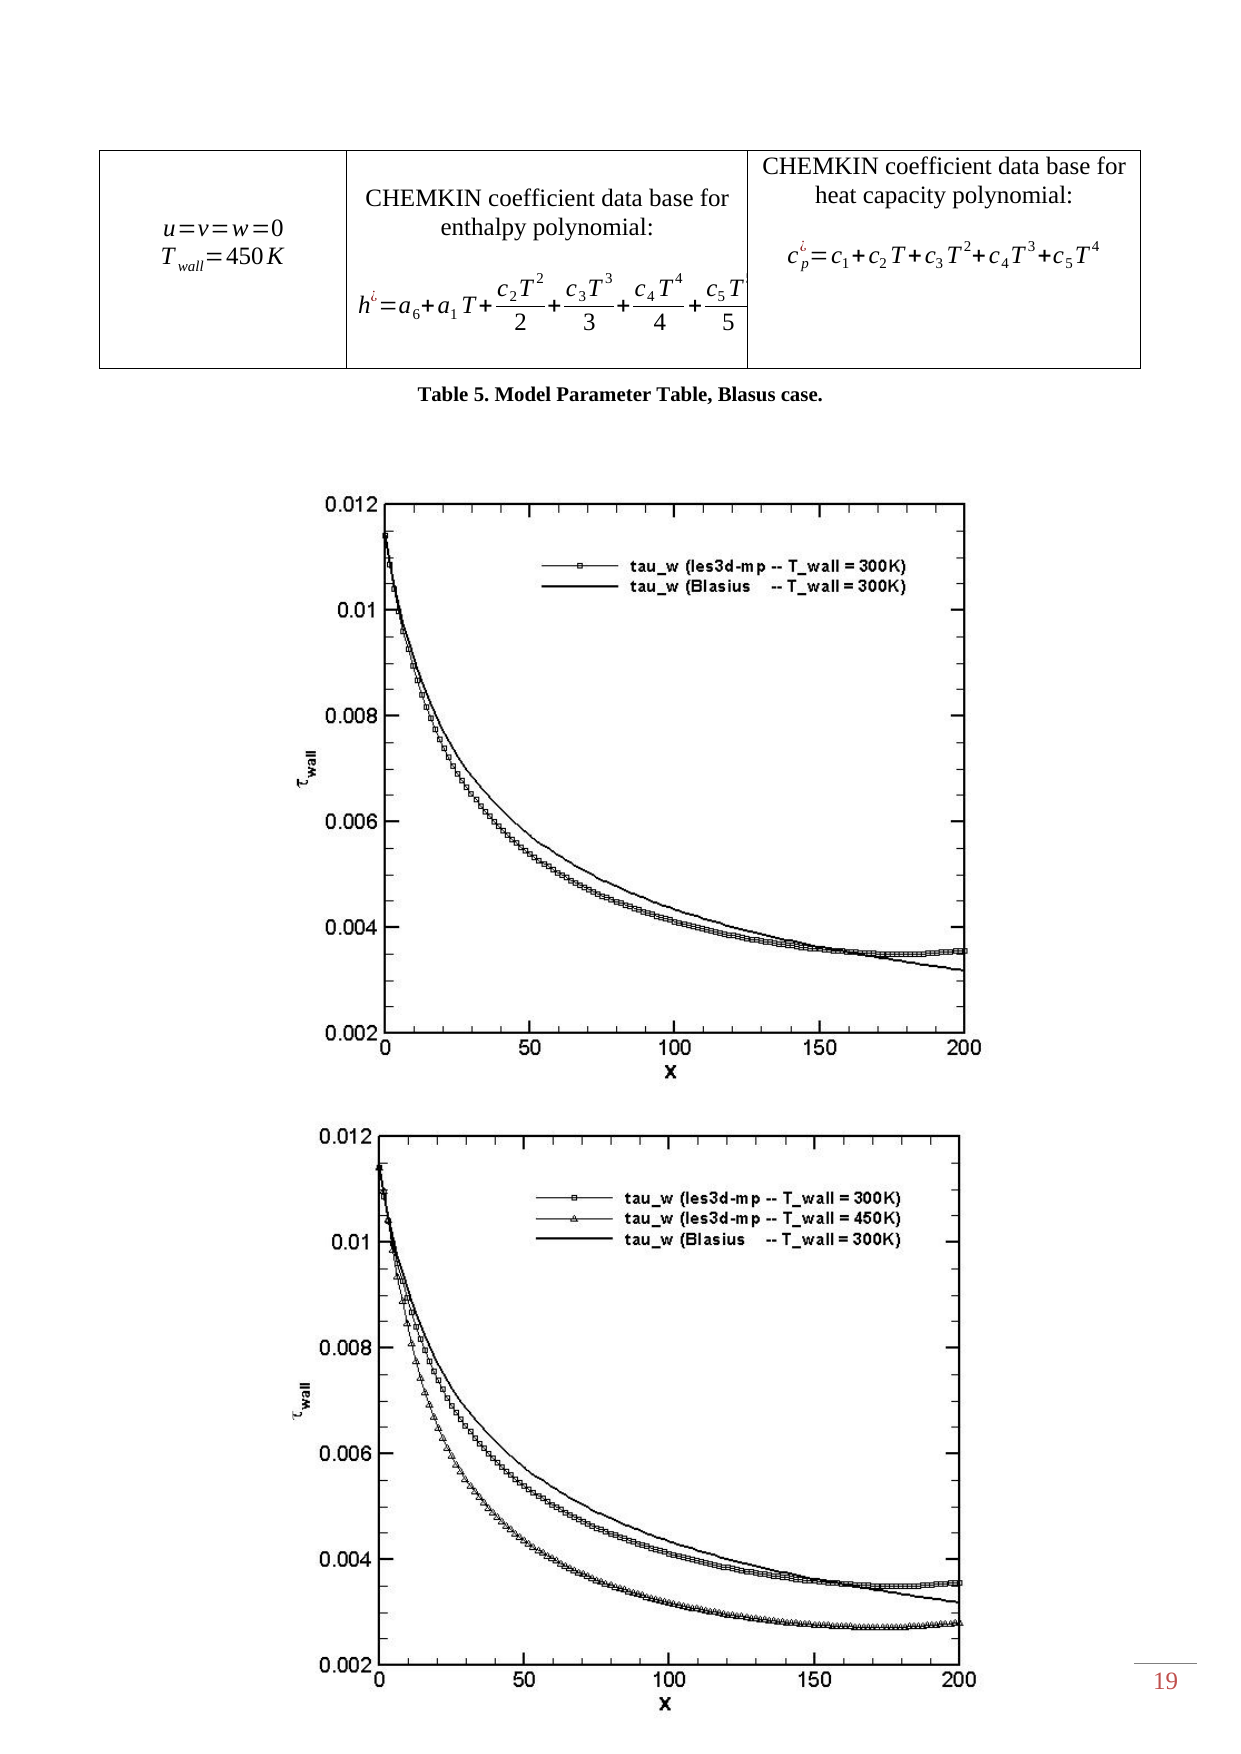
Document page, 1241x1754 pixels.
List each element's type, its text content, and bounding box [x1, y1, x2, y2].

text Table 5. Model Parameter Table, Blasus case. [150, 382, 1090, 406]
table_cell CHEMKIN coefficient data base for heat capacity polynomial: [748, 151, 1140, 368]
table_cell [100, 151, 346, 368]
picture [292, 1111, 993, 1719]
picture [292, 473, 993, 1104]
table_cell CHEMKIN coefficient data base for enthalpy polynomial: [347, 151, 747, 368]
